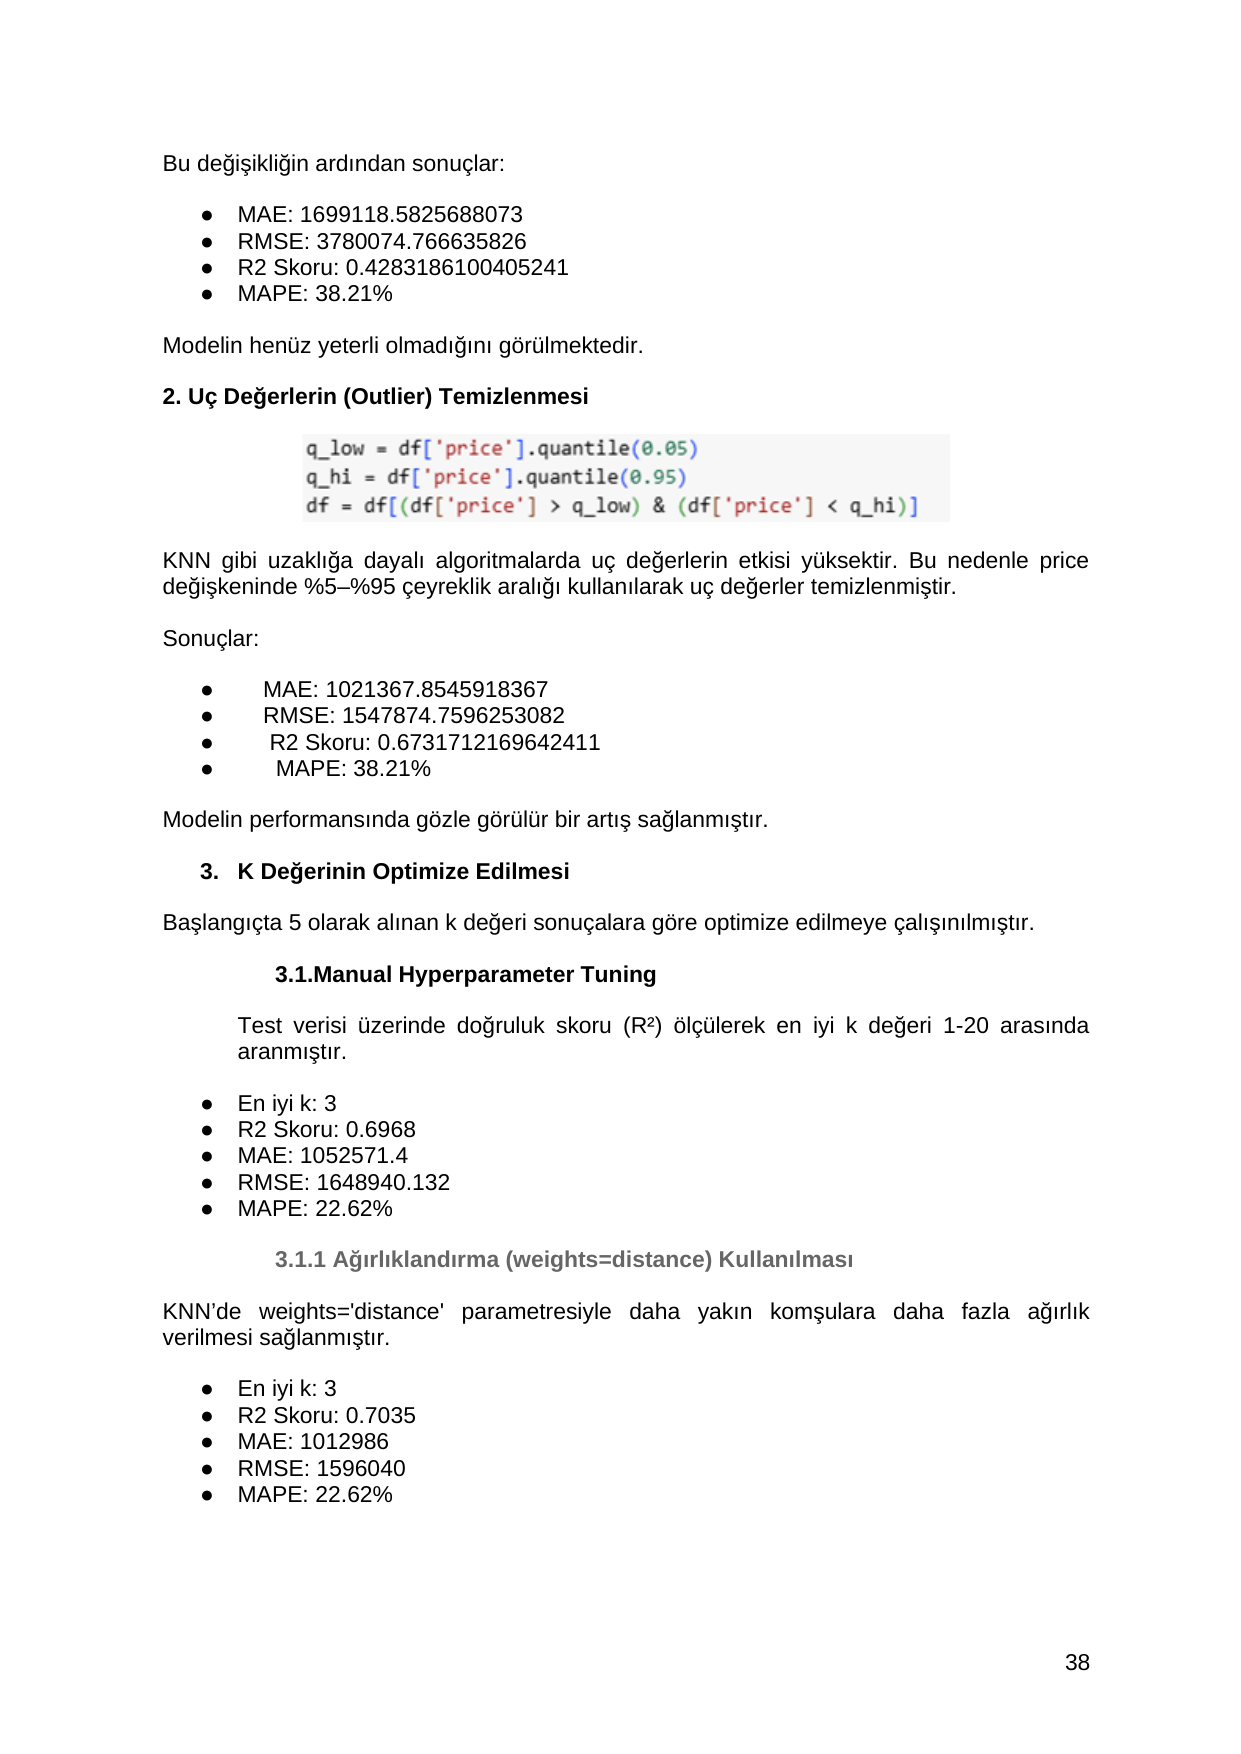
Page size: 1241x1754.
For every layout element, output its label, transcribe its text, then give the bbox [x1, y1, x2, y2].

list MAPE: 38.21% [200, 755, 1090, 781]
list R2 Skoru: 0.4283186100405241 [200, 254, 1090, 280]
text KNN’de weights='distance' parametresiyle daha yakın komşulara daha fazla ağırlık verilmesi sağlanmıştır. [162, 1298, 1090, 1350]
picture [302, 434, 951, 522]
list R2 Skoru: 0.6731712169642411 [200, 729, 1090, 755]
list RMSE: 1596040 [200, 1454, 1090, 1481]
text Başlangıçta 5 olarak alınan k değeri sonuçalara göre optimize edilmeye çalışınılmıştır. [162, 909, 1090, 936]
list RMSE: 3780074.766635826 [200, 228, 1090, 254]
list MAE: 1021367.8545918367 [200, 676, 1090, 702]
text Sonuçlar: [162, 625, 1090, 651]
list MAPE: 22.62% [200, 1481, 1090, 1507]
subtitle 3.1.1 Ağırlıklandırma (weights=distance) Kullanılması [275, 1246, 1090, 1273]
subtitle 3.1.Manual Hyperparameter Tuning [275, 961, 1090, 987]
text Modelin performansında gözle görülür bir artış sağlanmıştır. [162, 806, 1090, 833]
list MAPE: 22.62% [200, 1195, 1090, 1221]
list R2 Skoru: 0.6968 [200, 1116, 1090, 1142]
list RMSE: 1547874.7596253082 [200, 702, 1090, 729]
list R2 Skoru: 0.7035 [200, 1402, 1090, 1428]
list MAE: 1012986 [200, 1428, 1090, 1454]
list En iyi k: 3 [200, 1089, 1090, 1116]
list MAPE: 38.21% [200, 280, 1090, 307]
list MAE: 1699118.5825688073 [200, 201, 1090, 228]
list MAE: 1052571.4 [200, 1142, 1090, 1169]
subtitle 2. Uç Değerlerin (Outlier) Temizlenmesi [162, 383, 1090, 409]
text Bu değişikliğin ardından sonuçlar: [162, 150, 1090, 176]
text KNN gibi uzaklığa dayalı algoritmalarda uç değerlerin etkisi yüksektir. Bu nedenle price değişkeninde %5–%95 çeyreklik aralığı kullanılarak uç değerler temizlenmiştir. [162, 547, 1090, 600]
subtitle 3. K Değerinin Optimize Edilmesi [200, 858, 1090, 884]
text Modelin henüz yeterli olmadığını görülmektedir. [162, 332, 1090, 358]
list En iyi k: 3 [200, 1375, 1090, 1402]
text Test verisi üzerinde doğruluk skoru (R²) ölçülerek en iyi k değeri 1-20 arasında aranmıştır. [237, 1012, 1090, 1064]
list RMSE: 1648940.132 [200, 1169, 1090, 1195]
